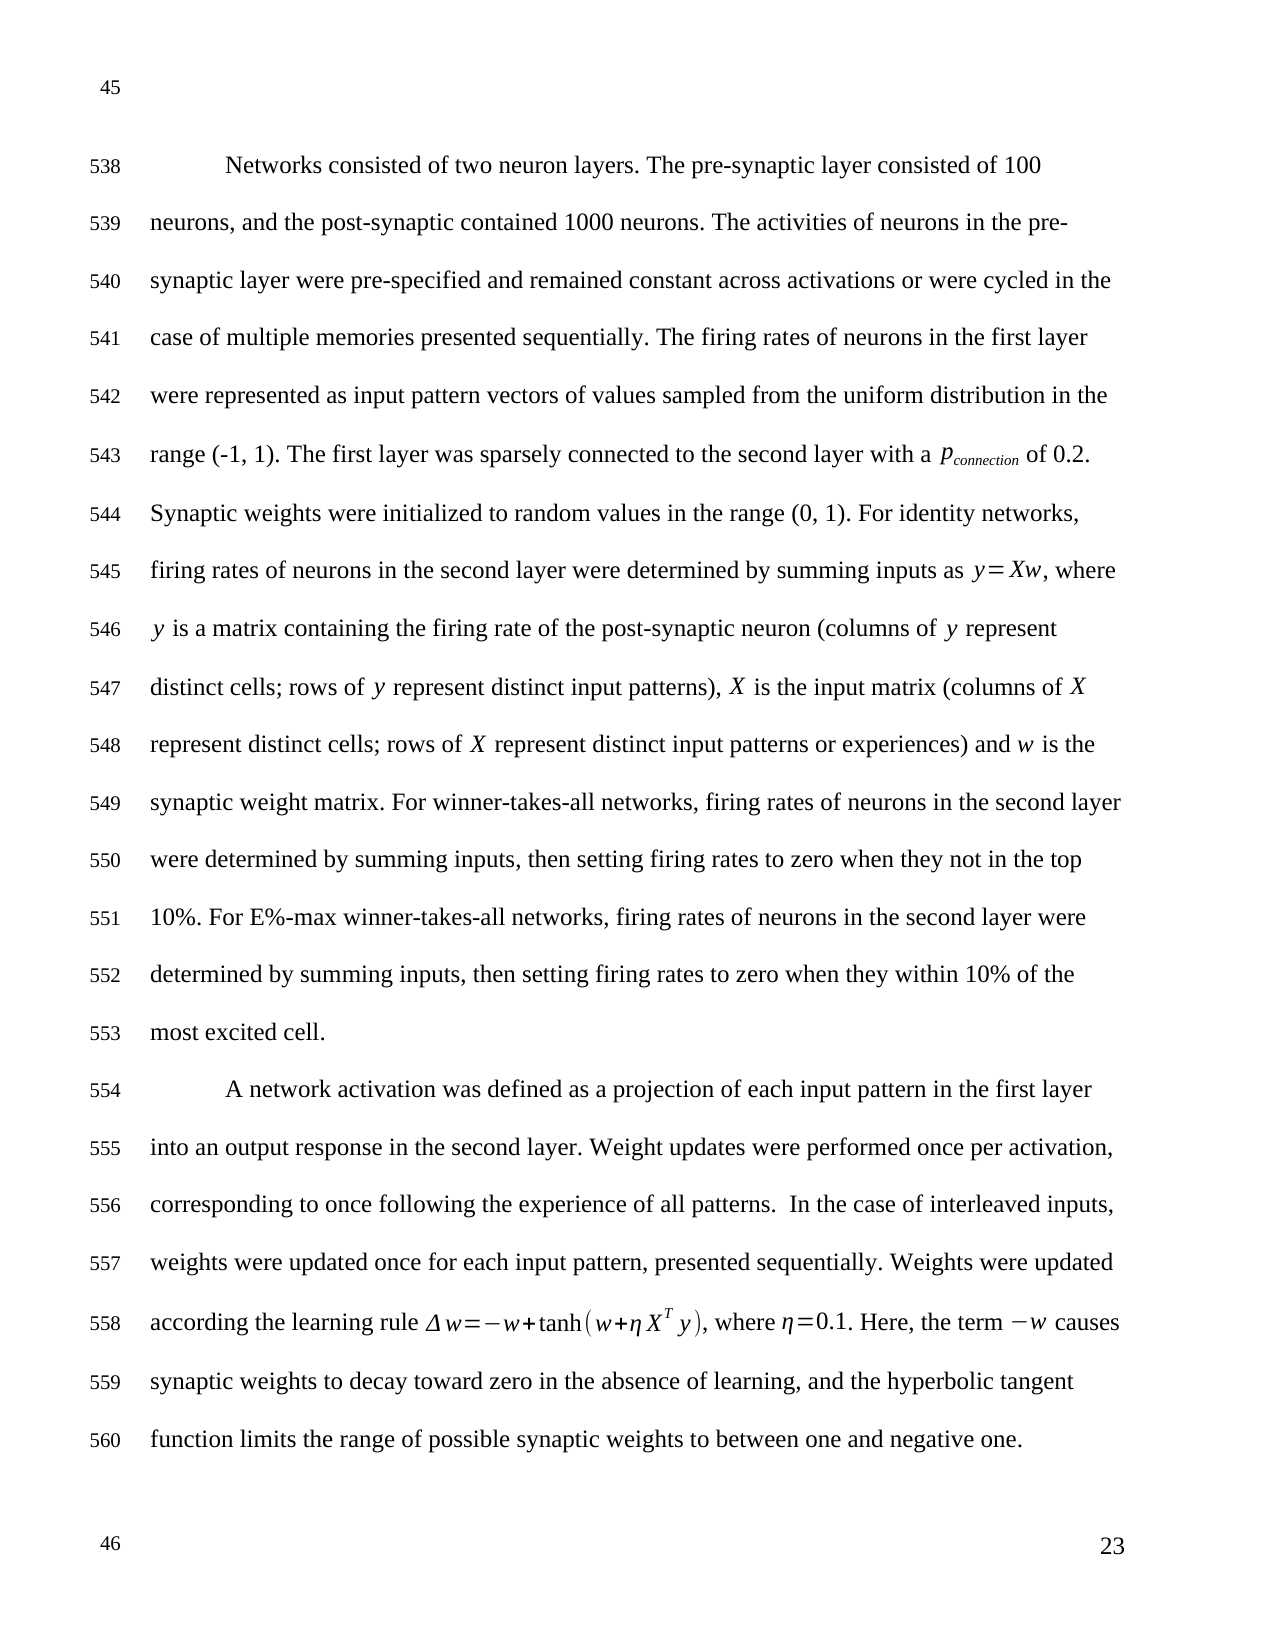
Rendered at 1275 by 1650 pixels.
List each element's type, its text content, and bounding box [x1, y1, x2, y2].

text A network activation was defined as a projection of each input pattern in the first layer into an output response in the second layer. Weight updates were performed once per activation, corresponding to once following the experience of all patterns. In the case of interleaved inputs, weights were updated once for each input pattern, presented sequentially. Weights were updated according the learning rule , where . Here, the term causes synaptic weights to decay toward zero in the absence of learning, and the hyperbolic tangent function limits the range of possible synaptic weights to between one and negative one. [150, 1074, 1125, 1452]
text Networks consisted of two neuron layers. The pre-synaptic layer consisted of 100 neurons, and the post-synaptic contained 1000 neurons. The activities of neurons in the pre-synaptic layer were pre-specified and remained constant across activations or were cycled in the case of multiple memories presented sequentially. The firing rates of neurons in the first layer were represented as input pattern vectors of values sampled from the uniform distribution in the range (-1, 1). The first layer was sparsely connected to the second layer with a of 0.2. Synaptic weights were initialized to random values in the range (0, 1). For identity networks, firing rates of neurons in the second layer were determined by summing inputs as , where is a matrix containing the firing rate of the post-synaptic neuron (columns of represent distinct cells; rows of represent distinct input patterns), is the input matrix (columns of represent distinct cells; rows of represent distinct input patterns or experiences) and is the synaptic weight matrix. For winner-takes-all networks, firing rates of neurons in the second layer were determined by summing inputs, then setting firing rates to zero when they not in the top 10%. For E%-max winner-takes-all networks, firing rates of neurons in the second layer were determined by summing inputs, then setting firing rates to zero when they within 10% of the most excited cell. [150, 150, 1125, 1046]
